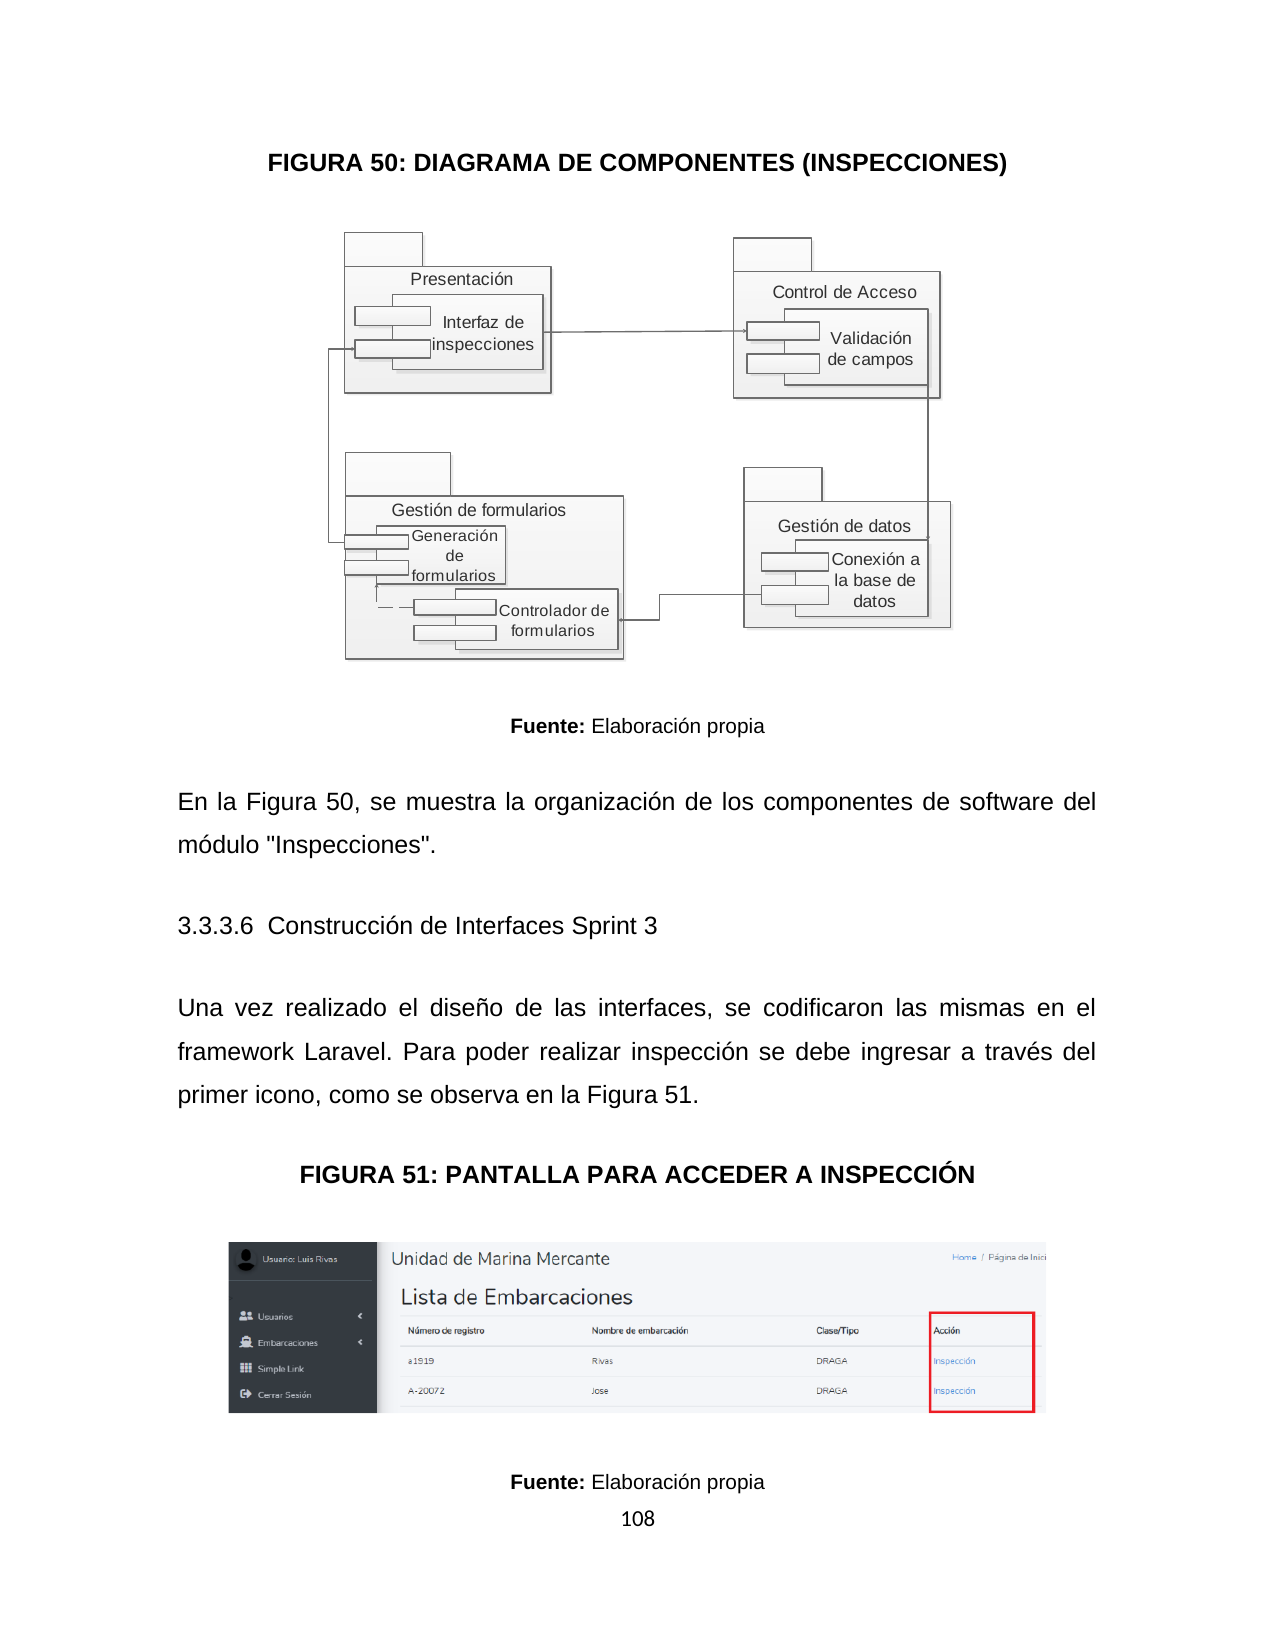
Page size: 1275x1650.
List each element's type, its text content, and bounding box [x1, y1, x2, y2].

text En la Figura 50, se muestra la organización de los componentes de software del módulo "Inspecciones". [177, 787, 1098, 859]
picture [228, 1242, 1047, 1418]
text Fuente: Elaboración propia [177, 1469, 1098, 1493]
text Una vez realizado el diseño de las interfaces, se codificaron las mismas en el framework Laravel. Para poder realizar inspección se debe ingresar a través del primer icono, como se observa en la Figura 51. [177, 993, 1098, 1108]
list Construcción de Interfaces Sprint 3 [177, 911, 1098, 939]
text Fuente: Elaboración propia [177, 714, 1098, 738]
text FIGURA 50: DIAGRAMA DE COMPONENTES (INSPECCIONES) [177, 148, 1098, 176]
text FIGURA 51: PANTALLA PARA ACCEDER A INSPECCIÓN [177, 1160, 1098, 1189]
